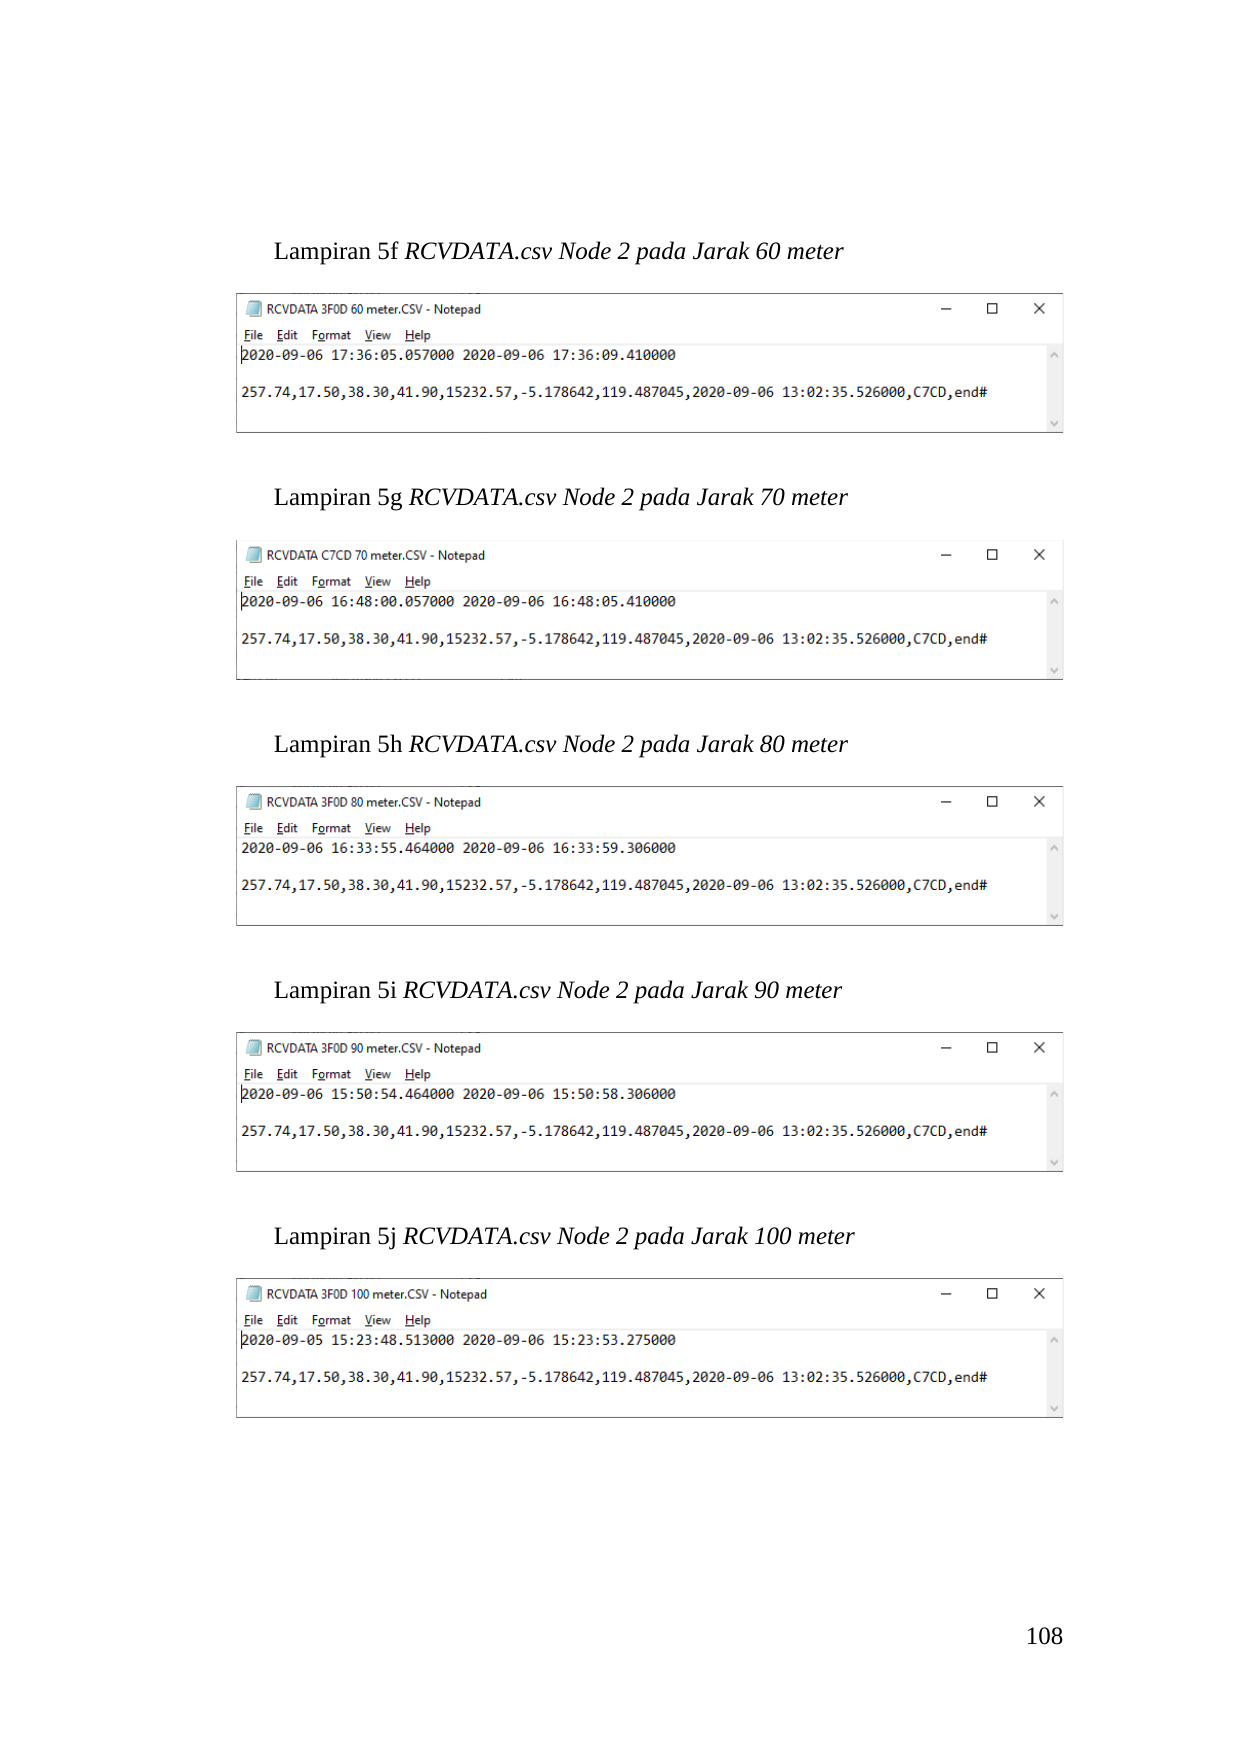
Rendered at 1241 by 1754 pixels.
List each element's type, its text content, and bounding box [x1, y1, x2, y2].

picture [236, 540, 1064, 680]
picture [236, 293, 1064, 433]
picture [236, 1032, 1064, 1172]
text Lampiran 5 RCVDATA.csv Node 2 pada Jarak 70 meter [274, 482, 1063, 511]
text Lampiran 5 RCVDATA.csv Node 2 pada Jarak 90 meter [274, 975, 1063, 1004]
text Lampiran 5 RCVDATA.csv Node 2 pada Jarak 100 meter [274, 1221, 1063, 1250]
text Lampiran 5 RCVDATA.csv Node 2 pada Jarak 60 meter [274, 236, 1063, 265]
picture [236, 1278, 1064, 1418]
picture [236, 786, 1064, 926]
text Lampiran 5 RCVDATA.csv Node 2 pada Jarak 80 meter [274, 729, 1063, 757]
